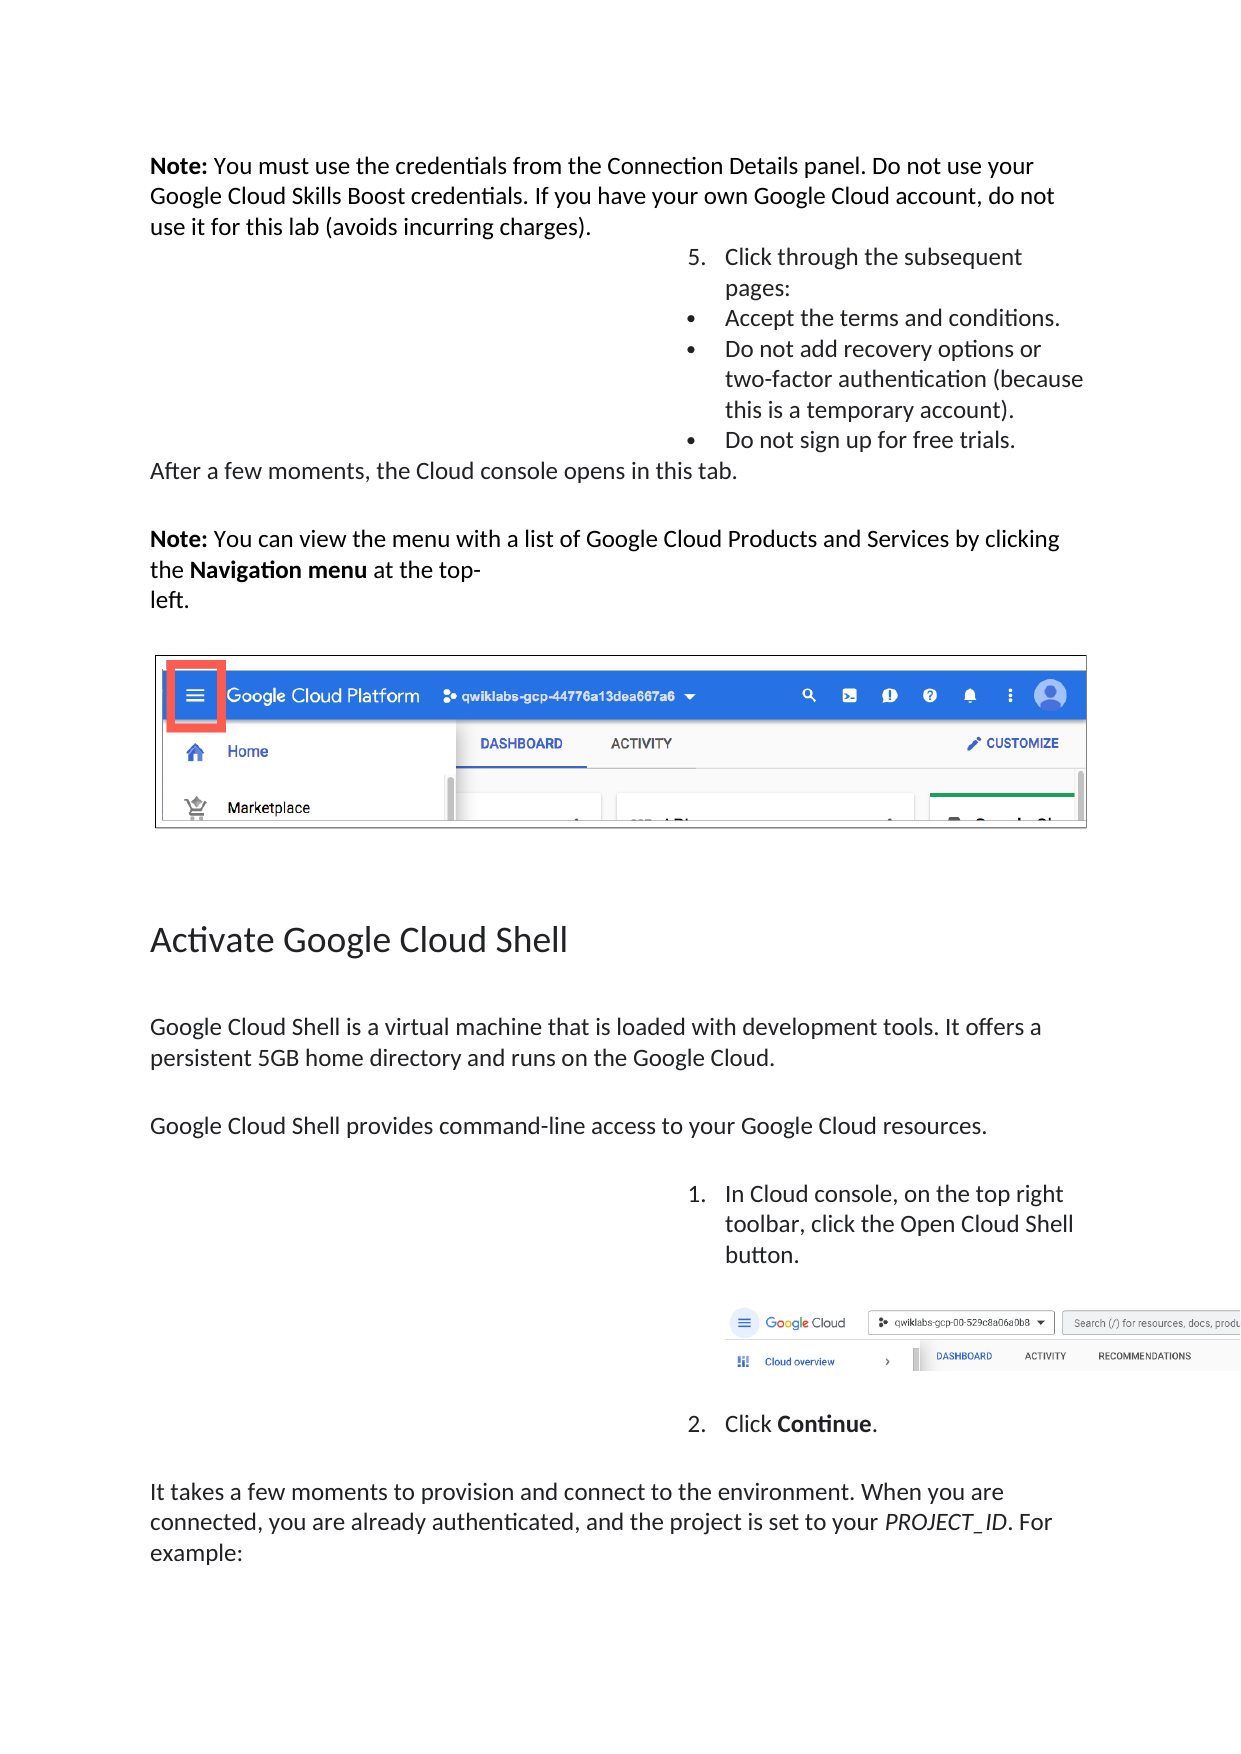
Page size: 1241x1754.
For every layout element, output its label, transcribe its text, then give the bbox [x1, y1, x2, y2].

text Google Cloud Shell is a virtual machine that is loaded with development tools. It offers a persistent 5GB home directory and runs on the Google Cloud. [150, 1012, 1090, 1073]
text After a few moments, the Cloud console opens in this tab. [150, 455, 1090, 486]
text Google Cloud Shell provides command-line access to your Google Cloud resources. [150, 1110, 1090, 1141]
list Click through the subsequent pages: [687, 242, 1090, 303]
picture [150, 614, 1091, 829]
list Accept the terms and conditions. [687, 303, 1090, 333]
text It takes a few moments to provision and connect to the environment. When you are connected, you are already authenticated, and the project is set to your PROJECT_ID. For example: [150, 1476, 1090, 1567]
list In Cloud console, on the top right toolbar, click the Open Cloud Shell button. [687, 1178, 1090, 1270]
text Note: You can view the menu with a list of Google Cloud Products and Services by clicking the Navigation menu at the top-left. [150, 523, 1090, 614]
picture [725, 1307, 1241, 1371]
list Do not add recovery options or two-factor authentication (because this is a temporary account). [687, 333, 1090, 425]
list Do not sign up for free trials. [687, 425, 1090, 455]
text Activate Google Cloud Shell [150, 916, 1090, 962]
list Click Continue. [687, 1408, 1090, 1438]
text Note: You must use the credentials from the Connection Details panel. Do not use your Google Cloud Skills Boost credentials. If you have your own Google Cloud account, do not use it for this lab (avoids incurring charges). [150, 150, 1090, 242]
